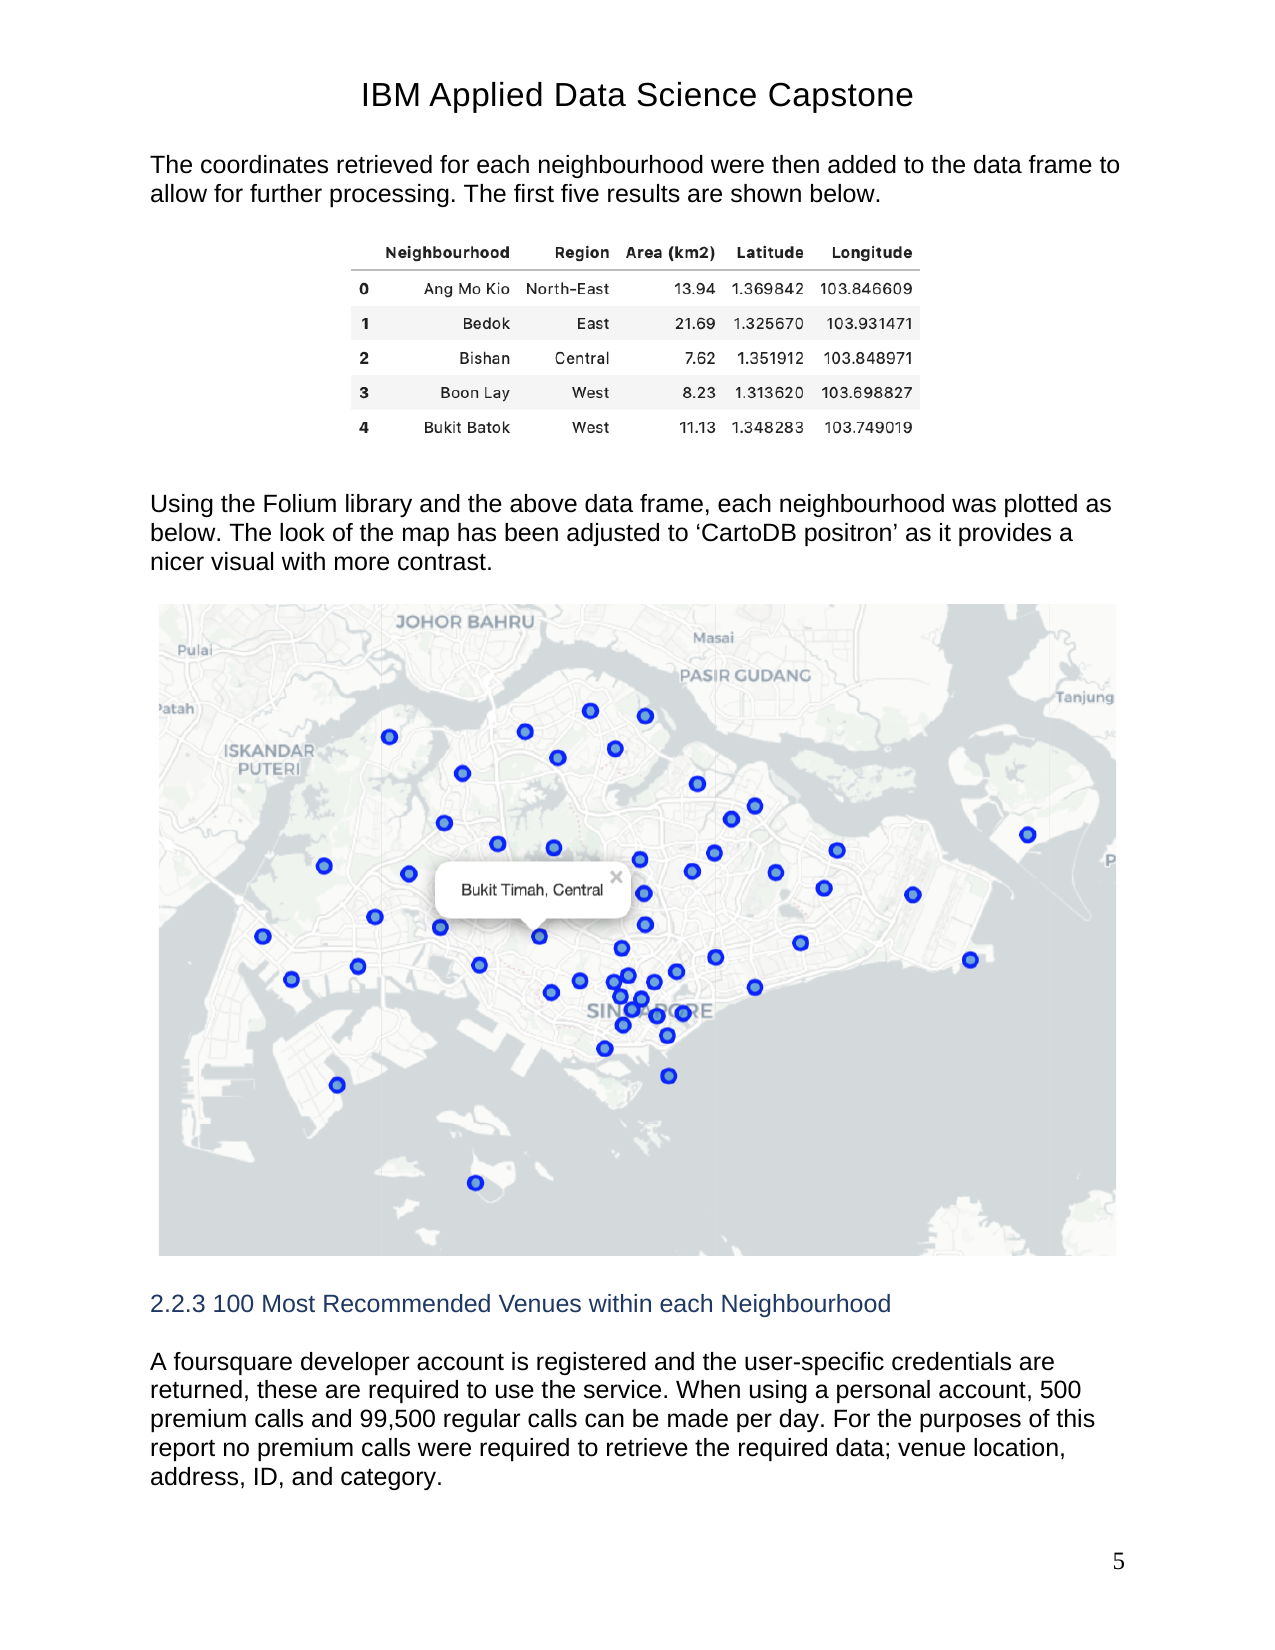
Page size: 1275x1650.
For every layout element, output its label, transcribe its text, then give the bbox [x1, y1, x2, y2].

picture [158, 604, 1117, 1256]
text The coordinates retrieved for each neighbourhood were then added to the data frame to allow for further processing. The first five results are shown below. [150, 150, 1125, 207]
text Using the Folium library and the above data frame, each neighbourhood was plotted as below. The look of the map has been adjusted to ‘CartoDB positron’ as it provides a nicer visual with more contrast. [150, 489, 1125, 576]
subtitle 2.2.3 100 Most Recommended Venues within each Neighbourhood [150, 1289, 1125, 1318]
text A foursquare developer account is registered and the user-specific credentials are returned, these are required to use the service. When using a personal account, 500 premium calls and 99,500 regular calls can be made per day. For the purposes of this report no premium calls were required to retrieve the required data; venue location, address, ID, and category. [150, 1346, 1125, 1490]
picture [343, 236, 932, 461]
